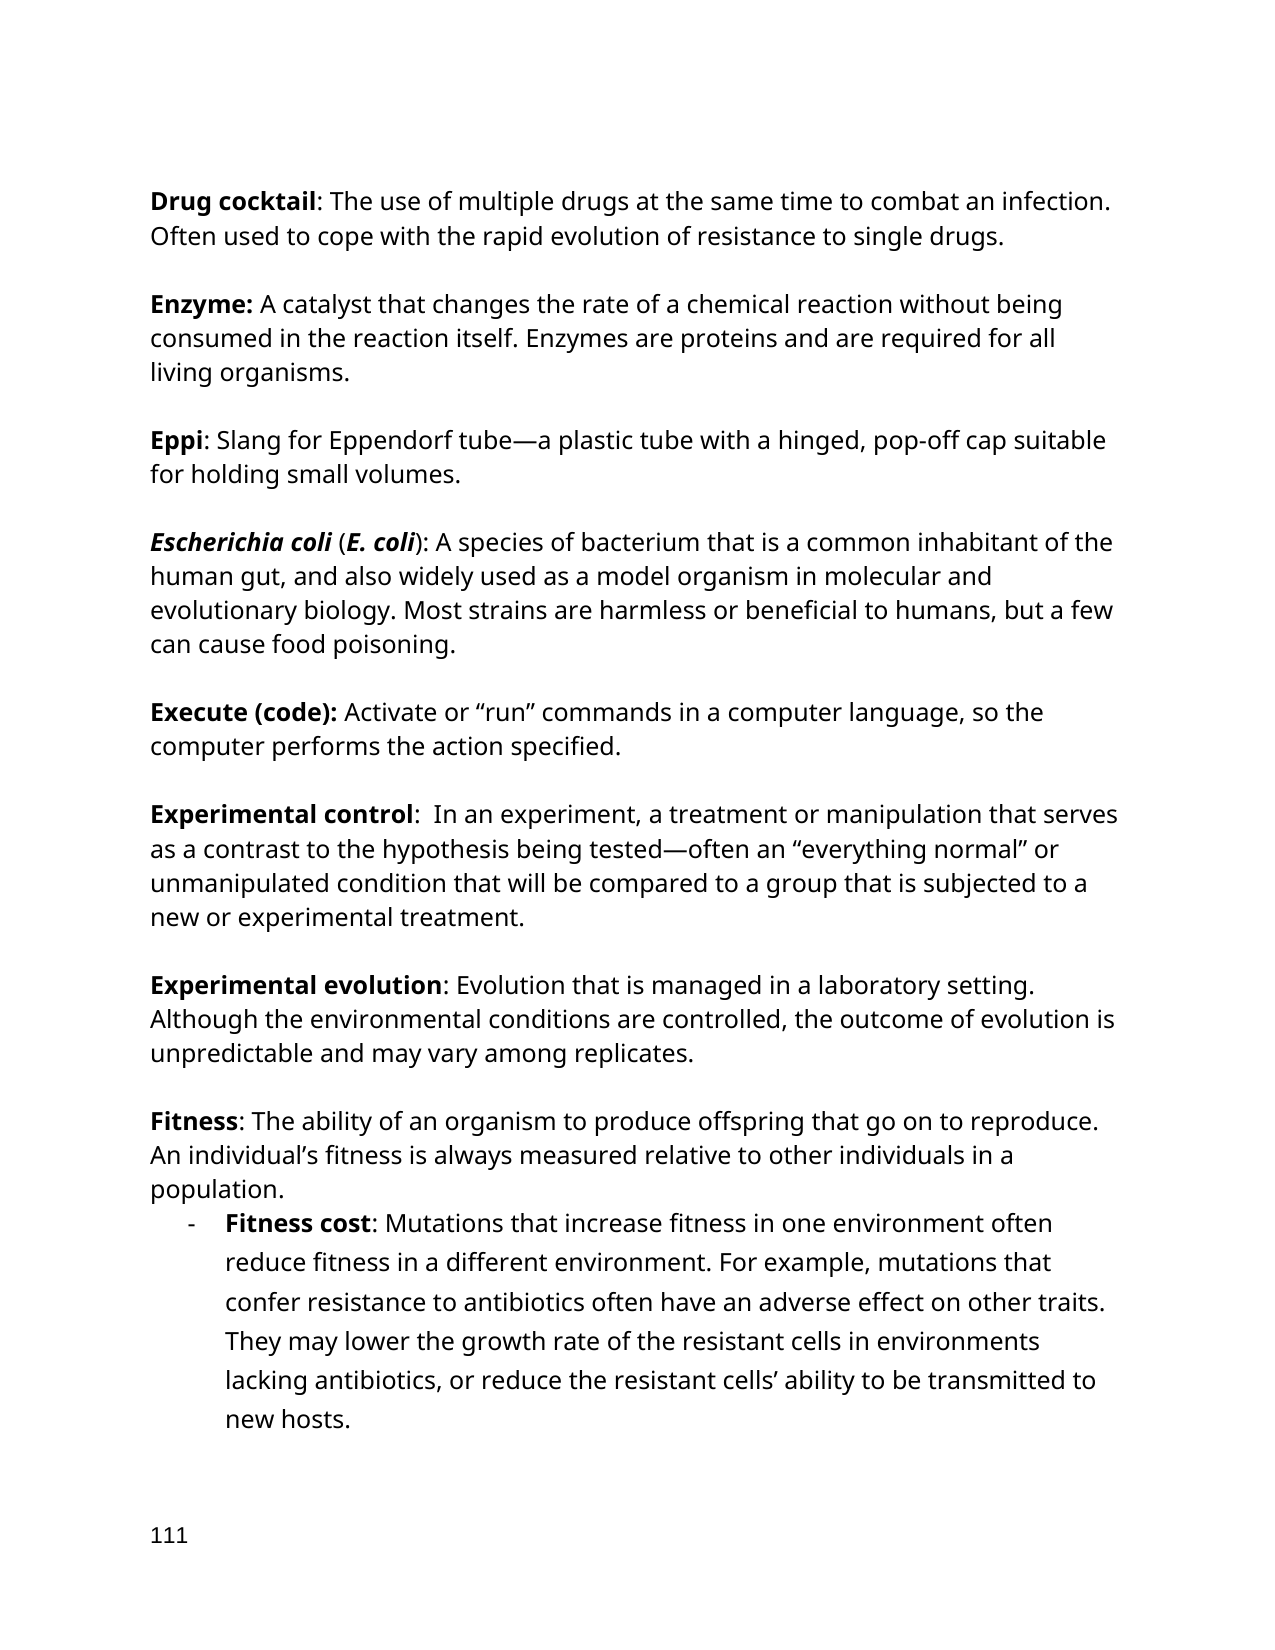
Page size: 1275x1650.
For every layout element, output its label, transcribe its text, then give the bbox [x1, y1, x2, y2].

text Eppi: Slang for Eppendorf tube—a plastic tube with a hinged, pop-off cap suitable for holding small volumes. [150, 422, 1125, 491]
list Fitness cost: Mutations that increase fitness in one environment often reduce fitness in a different environment. For example, mutations that confer resistance to antibiotics often have an adverse effect on other traits. They may lower the growth rate of the resistant cells in environments lacking antibiotics, or reduce the resistant cells’ ability to be transmitted to new hosts. [187, 1206, 1125, 1436]
text Fitness: The ability of an organism to produce offspring that go on to reproduce. An individual’s fitness is always measured relative to other individuals in a population. [150, 1104, 1125, 1206]
text Experimental control: In an experiment, a treatment or manipulation that serves as a contrast to the hypothesis being tested—often an “everything normal” or unmanipulated condition that will be compared to a group that is subjected to a new or experimental treatment. [150, 797, 1125, 933]
text Escherichia coli (E. coli): A species of bacterium that is a common inhabitant of the human gut, and also widely used as a model organism in molecular and evolutionary biology. Most strains are harmless or beneficial to humans, but a few can cause food poisoning. [150, 525, 1125, 661]
text Enzyme: A catalyst that changes the rate of a chemical reaction without being consumed in the reaction itself. Enzymes are proteins and are required for all living organisms. [150, 286, 1125, 388]
text Experimental evolution: Evolution that is managed in a laboratory setting. Although the environmental conditions are controlled, the outcome of evolution is unpredictable and may vary among replicates. [150, 967, 1125, 1070]
text Execute (code): Activate or “run” commands in a computer language, so the computer performs the action specified. [150, 695, 1125, 763]
text Drug cocktail: The use of multiple drugs at the same time to combat an infection. Often used to cope with the rapid evolution of resistance to single drugs. [150, 184, 1125, 252]
